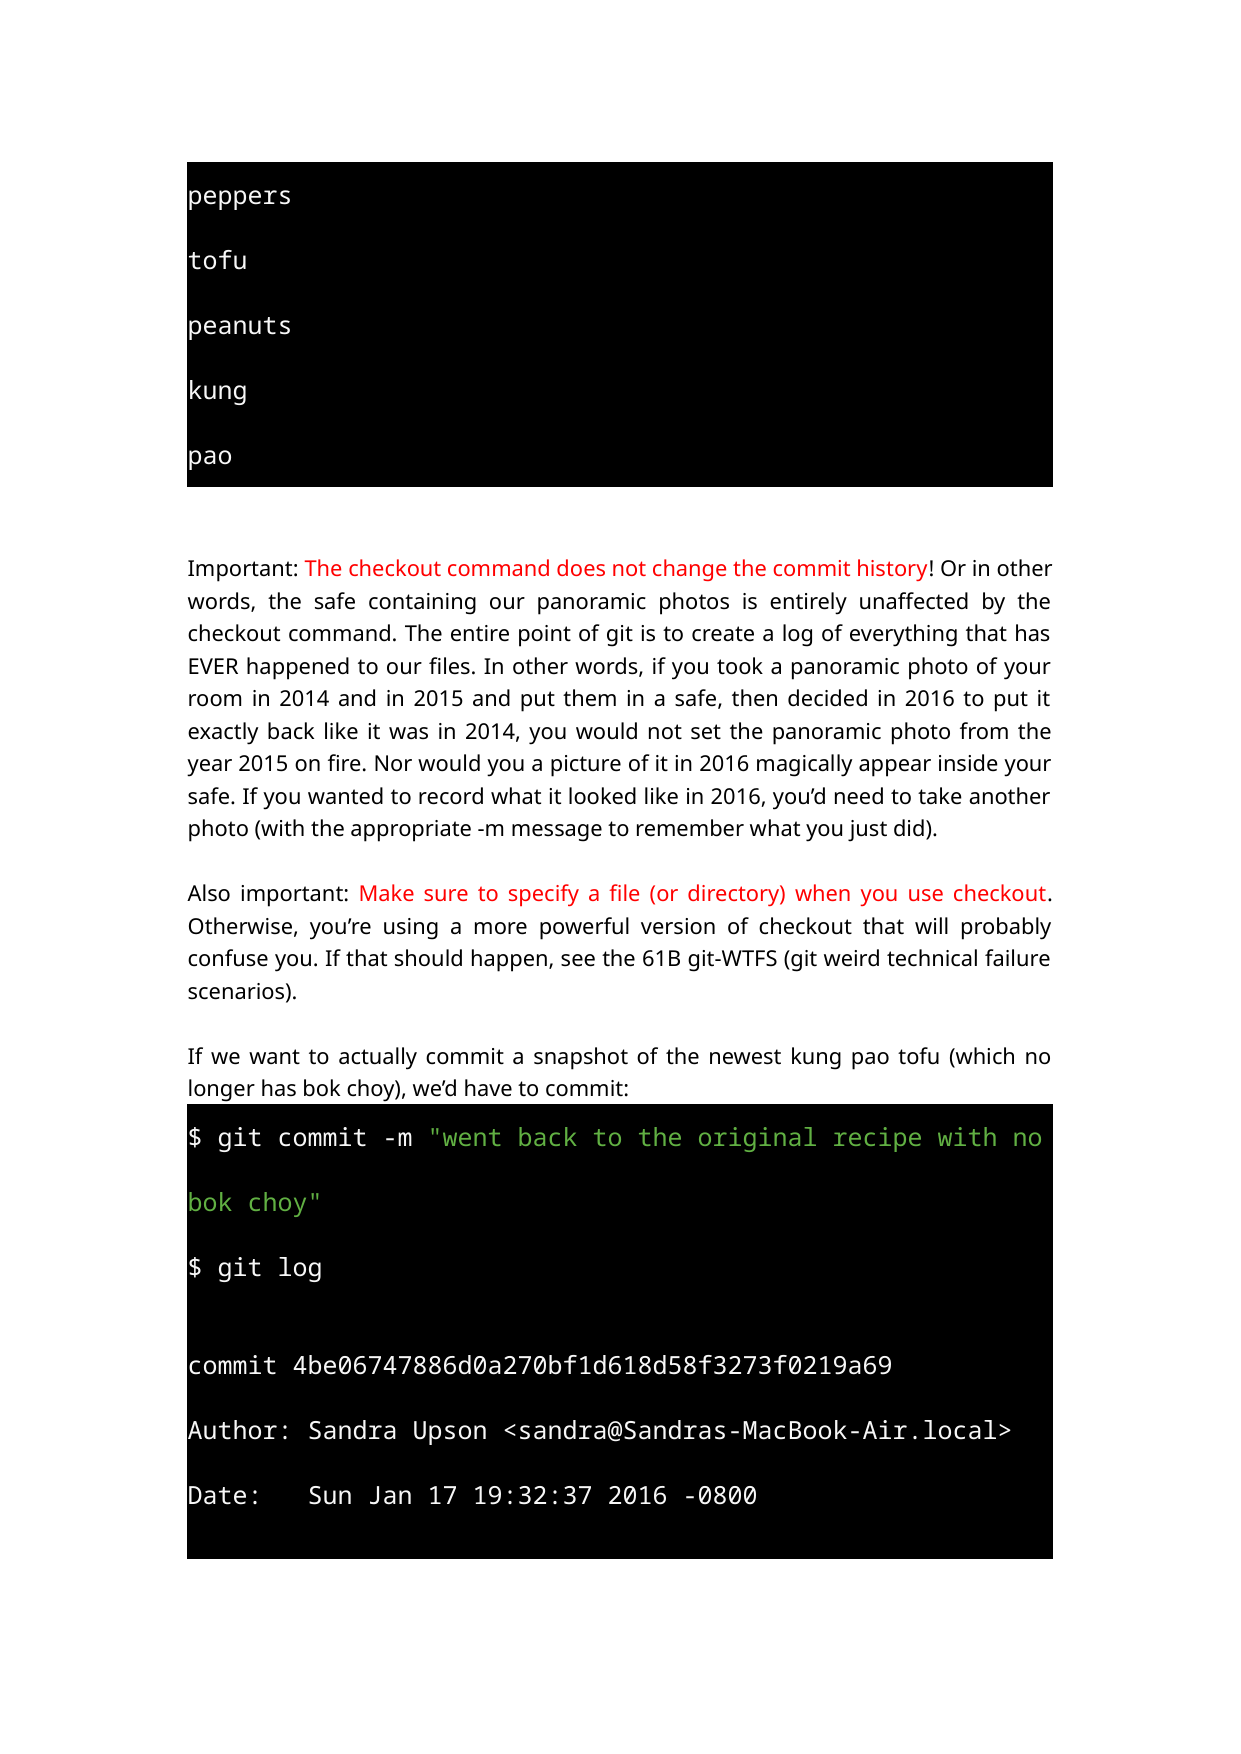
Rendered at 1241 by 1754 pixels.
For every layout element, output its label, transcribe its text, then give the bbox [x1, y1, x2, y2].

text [187, 1397, 1053, 1462]
text tofu [187, 227, 1053, 292]
text peanuts [187, 292, 1053, 357]
text $ git log [187, 1234, 1053, 1299]
text Also important: Make sure to specify a file (or directory) when you use checkout. Otherwise, you’re using a more powerful version of checkout that will probably confuse you. If that should happen, see the 61B git-WTFS (git weird technical failure scenarios). [187, 877, 1053, 1007]
text kung [187, 357, 1053, 422]
text peppers [187, 162, 1053, 227]
text $ git commit -m "went back to the original recipe with no bok choy" [187, 1104, 1053, 1234]
text If we want to actually commit a snapshot of the newest kung pao tofu (which no longer has bok choy), we’d have to commit: [187, 1039, 1053, 1104]
text pao [187, 422, 1053, 487]
text commit 4be06747886d0a270bf1d618d58f3273f0219a69 [187, 1332, 1053, 1397]
text Date: Sun Jan 17 19:32:37 2016 -0800 [187, 1462, 1053, 1527]
text Important: The checkout command does not change the commit history! Or in other words, the safe containing our panoramic photos is entirely unaffected by the checkout command. The entire point of git is to create a log of everything that has EVER happened to our files. In other words, if you took a panoramic photo of your room in 2014 and in 2015 and put them in a safe, then decided in 2016 to put it exactly back like it was in 2014, you would not set the panoramic photo from the year 2015 on fire. Nor would you a picture of it in 2016 magically appear inside your safe. If you wanted to record what it looked like in 2016, you’d need to take another photo (with the appropriate -m message to remember what you just did). [187, 552, 1053, 844]
